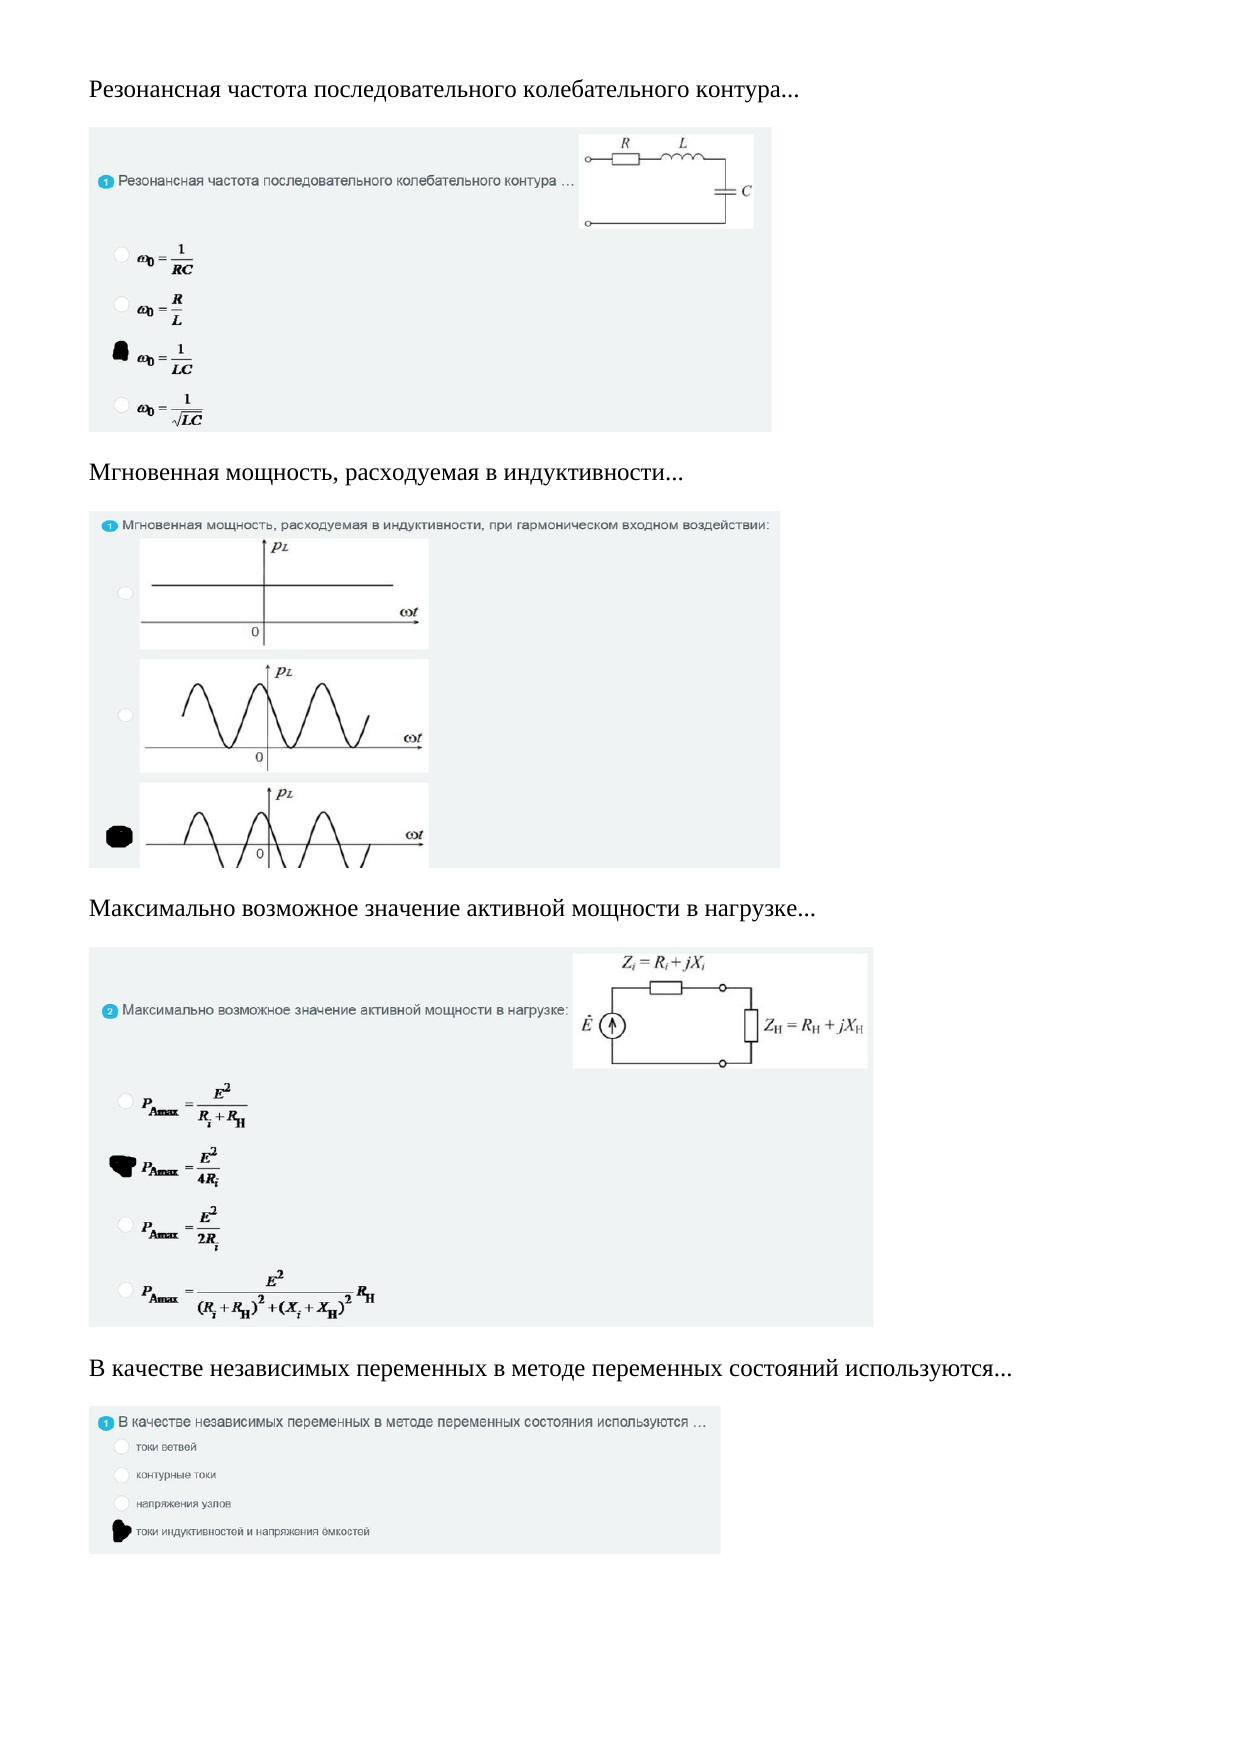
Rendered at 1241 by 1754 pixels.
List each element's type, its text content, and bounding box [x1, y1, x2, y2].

picture [88, 127, 772, 432]
text Мгновенная мощность, расходуемая в индуктивности... [89, 457, 1152, 486]
picture [88, 1406, 721, 1554]
picture [88, 947, 874, 1327]
text Максимально возможное значение активной мощности в нагрузке... [89, 893, 1152, 922]
text В качестве независимых переменных в методе переменных состояний используются... [89, 1353, 1152, 1381]
picture [88, 511, 781, 868]
text Резонансная частота последовательного колебательного контура... [89, 74, 1152, 103]
